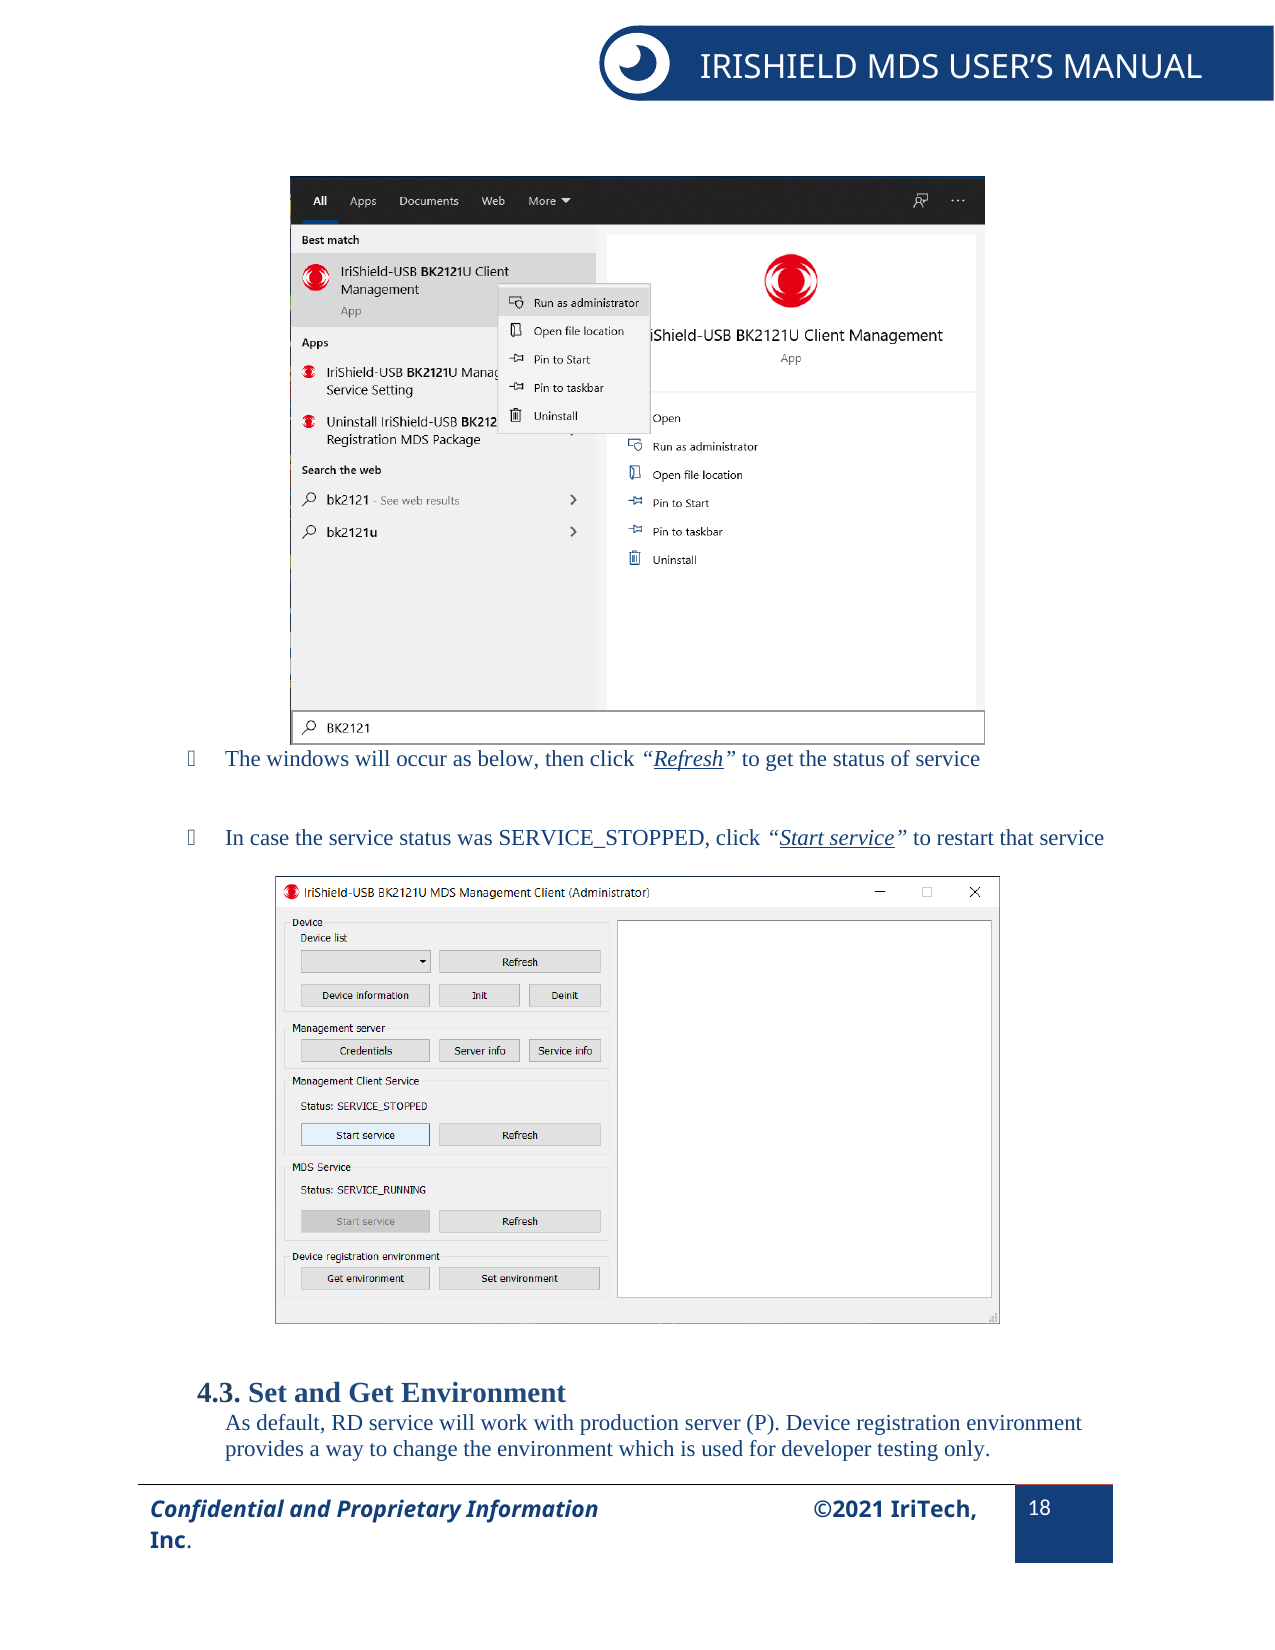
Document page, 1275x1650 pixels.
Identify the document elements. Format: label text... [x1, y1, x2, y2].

list As default, RD service will work with production server (P). Device registration environment provides a way to change the environment which is used for developer testing only. [225, 1409, 1125, 1461]
subtitle Set and Get Environment [197, 1375, 1125, 1409]
picture [275, 876, 1000, 1324]
list In case the service status was SERVICE_STOPPED, click “Start service” to restart that service [187, 824, 1125, 850]
list The windows will occur as below, then click “Refresh” to get the status of service [187, 745, 1125, 771]
picture [290, 176, 985, 745]
